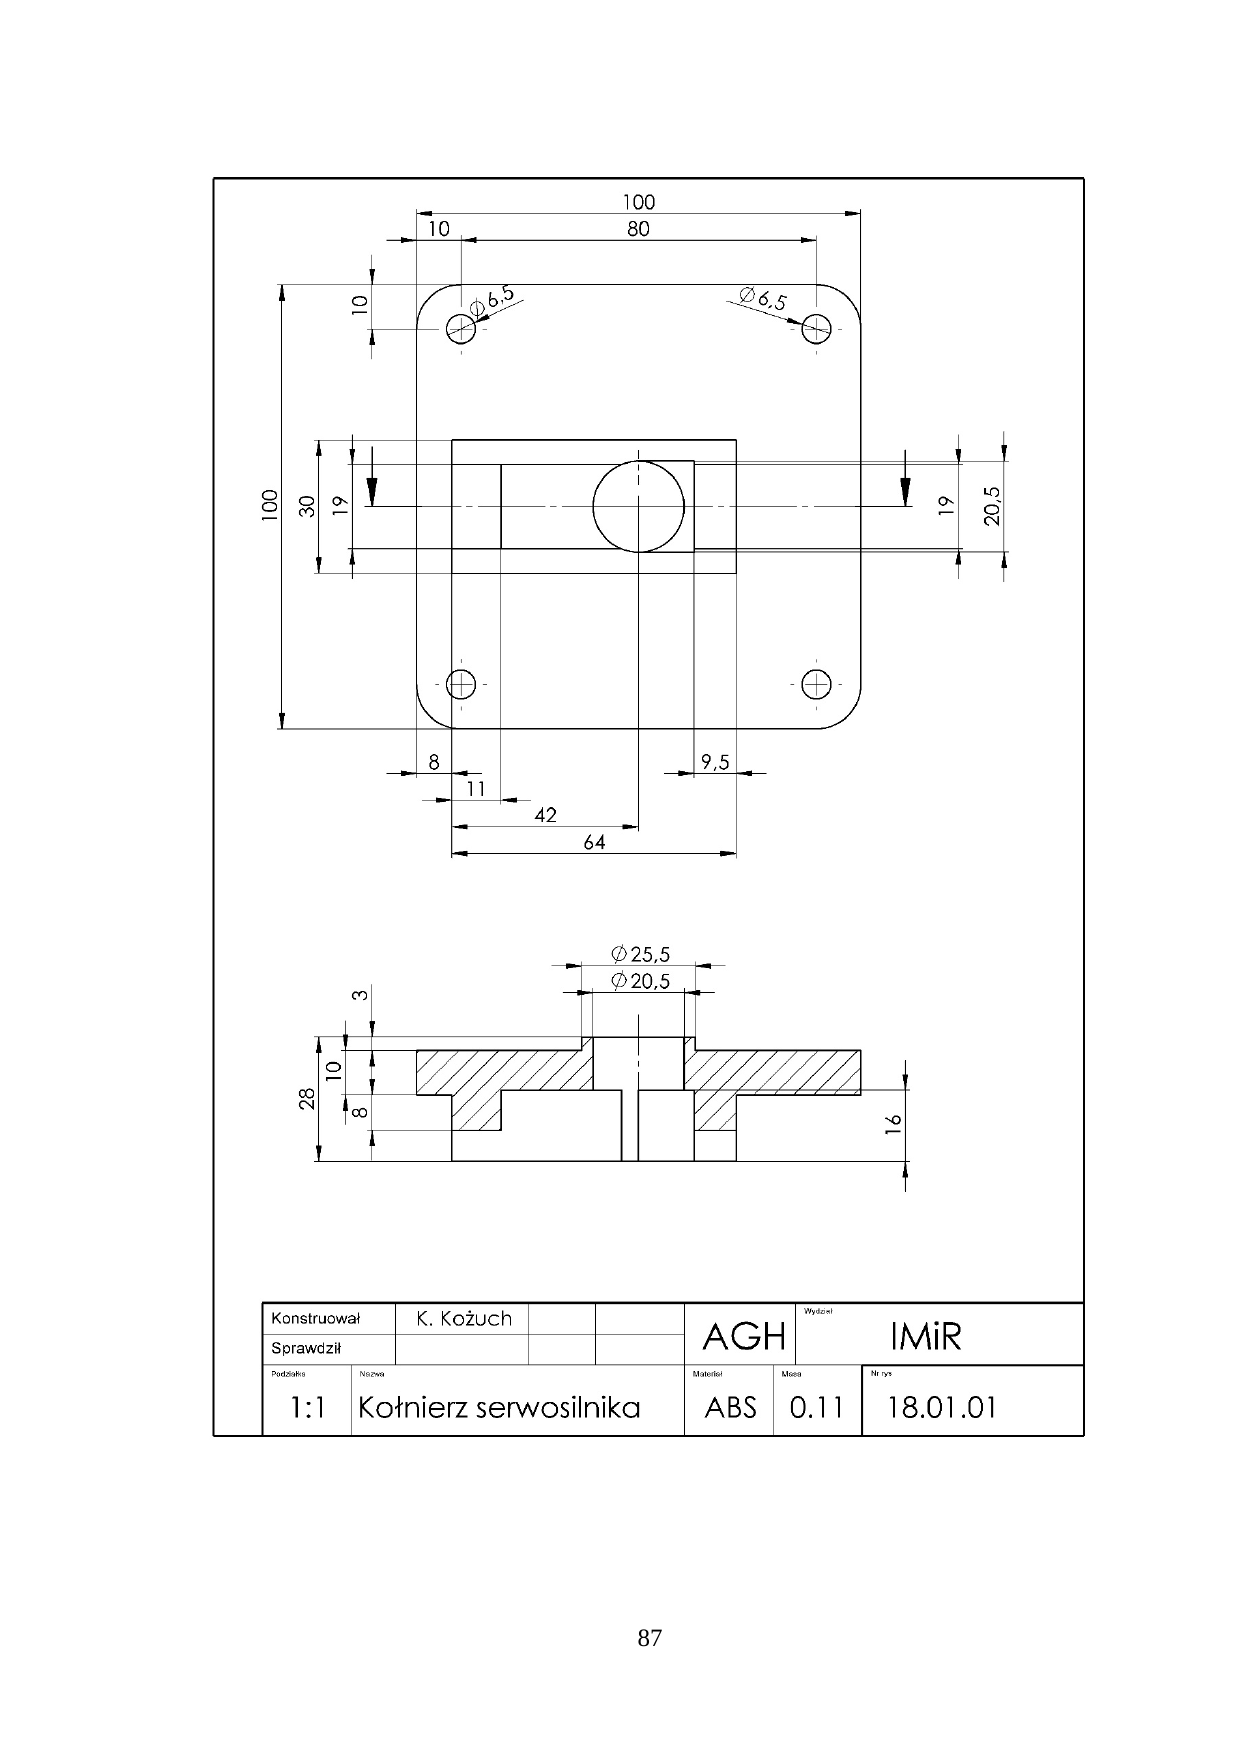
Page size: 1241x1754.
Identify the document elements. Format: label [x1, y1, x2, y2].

picture [206, 147, 1089, 1467]
